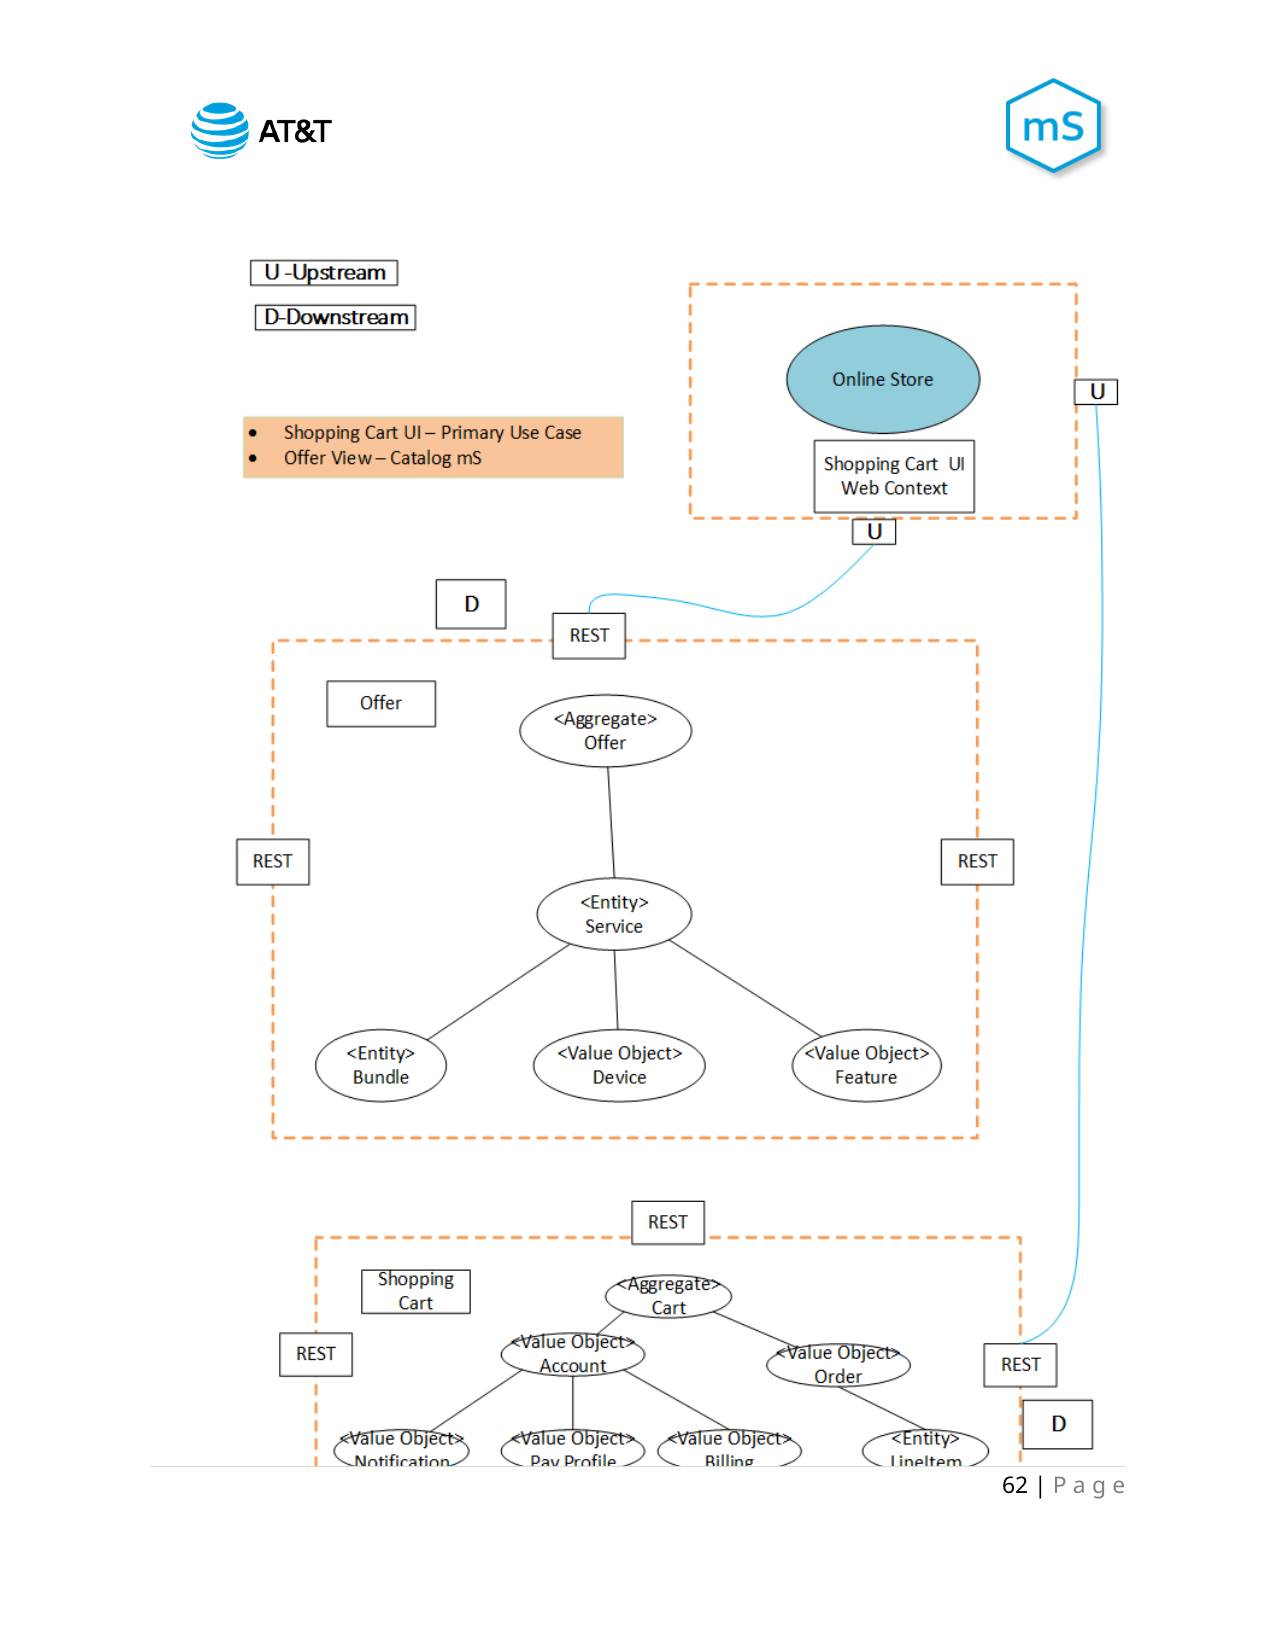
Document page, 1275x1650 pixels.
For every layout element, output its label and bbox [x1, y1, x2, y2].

picture [996, 75, 1114, 186]
picture [225, 242, 1175, 1466]
picture [161, 75, 360, 187]
